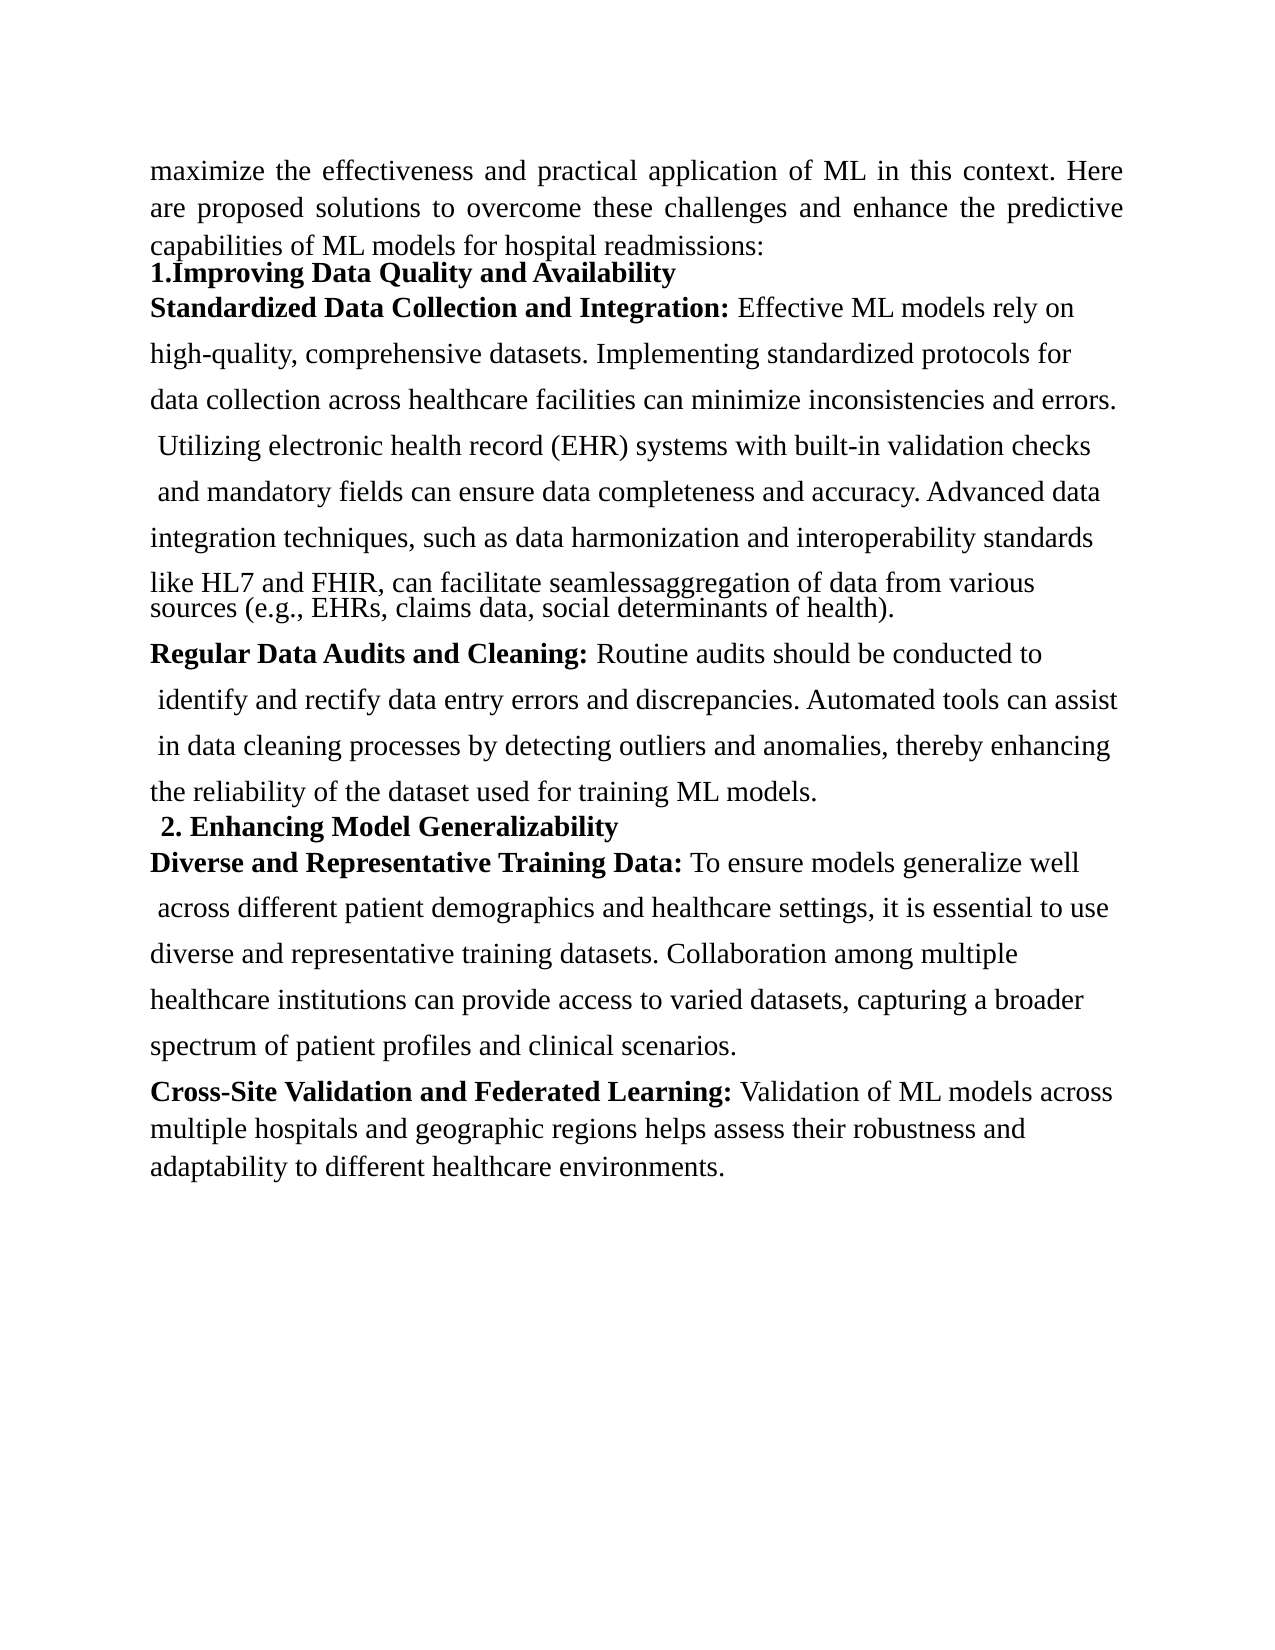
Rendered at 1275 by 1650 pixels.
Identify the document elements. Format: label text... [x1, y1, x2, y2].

text integration techniques, such as data harmonization and interoperability standards [150, 527, 1125, 552]
text in data cleaning processes by detecting outliers and anomalies, thereby enhancing [150, 735, 1125, 760]
text the reliability of the dataset used for training ML models. [150, 781, 1125, 806]
text across different patient demographics and healthcare settings, it is essential to use [150, 898, 1125, 923]
text Diverse and Representative Training Data: To ensure models generalize well [150, 852, 1125, 877]
text identify and rectify data entry errors and discrepancies. Automated tools can assist [150, 689, 1125, 714]
text data collection across healthcare facilities can minimize inconsistencies and errors. [150, 389, 1125, 414]
text Regular Data Audits and Cleaning: Routine audits should be conducted to [150, 644, 1125, 669]
text Utilizing electronic health record (EHR) systems with built-in validation checks [150, 435, 557, 460]
text like HL7 and FHIR, can facilitate seamlessaggregation of data from various sources (e.g., EHRs, claims data, social determinants of health). [150, 573, 1125, 623]
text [150, 150, 1125, 262]
text spectrum of patient profiles and clinical scenarios. [150, 1035, 1125, 1060]
text Utilizing electronic health record (EHR) systems with built-in validation checks [554, 435, 1125, 460]
text and mandatory fields can ensure data completeness and accuracy. Advanced data [150, 481, 1125, 506]
text adaptability to different healthcare environments. [150, 1146, 1113, 1183]
text high-quality, comprehensive datasets. Implementing standardized protocols for [150, 344, 1125, 369]
text 1.Improving Data Quality and Availability [150, 262, 1125, 287]
text diverse and representative training datasets. Collaboration among multiple [150, 944, 1125, 969]
text Cross-Site Validation and Federated Learning: Validation of ML models across multiple hospitals and geographic regions helps assess their robustness and [150, 1071, 1113, 1146]
text 2. Enhancing Model Generalizability [160, 817, 1125, 842]
text healthcare institutions can provide access to varied datasets, capturing a broader [150, 989, 1125, 1014]
text Standardized Data Collection and Integration: Effective ML models rely on [150, 298, 1125, 323]
